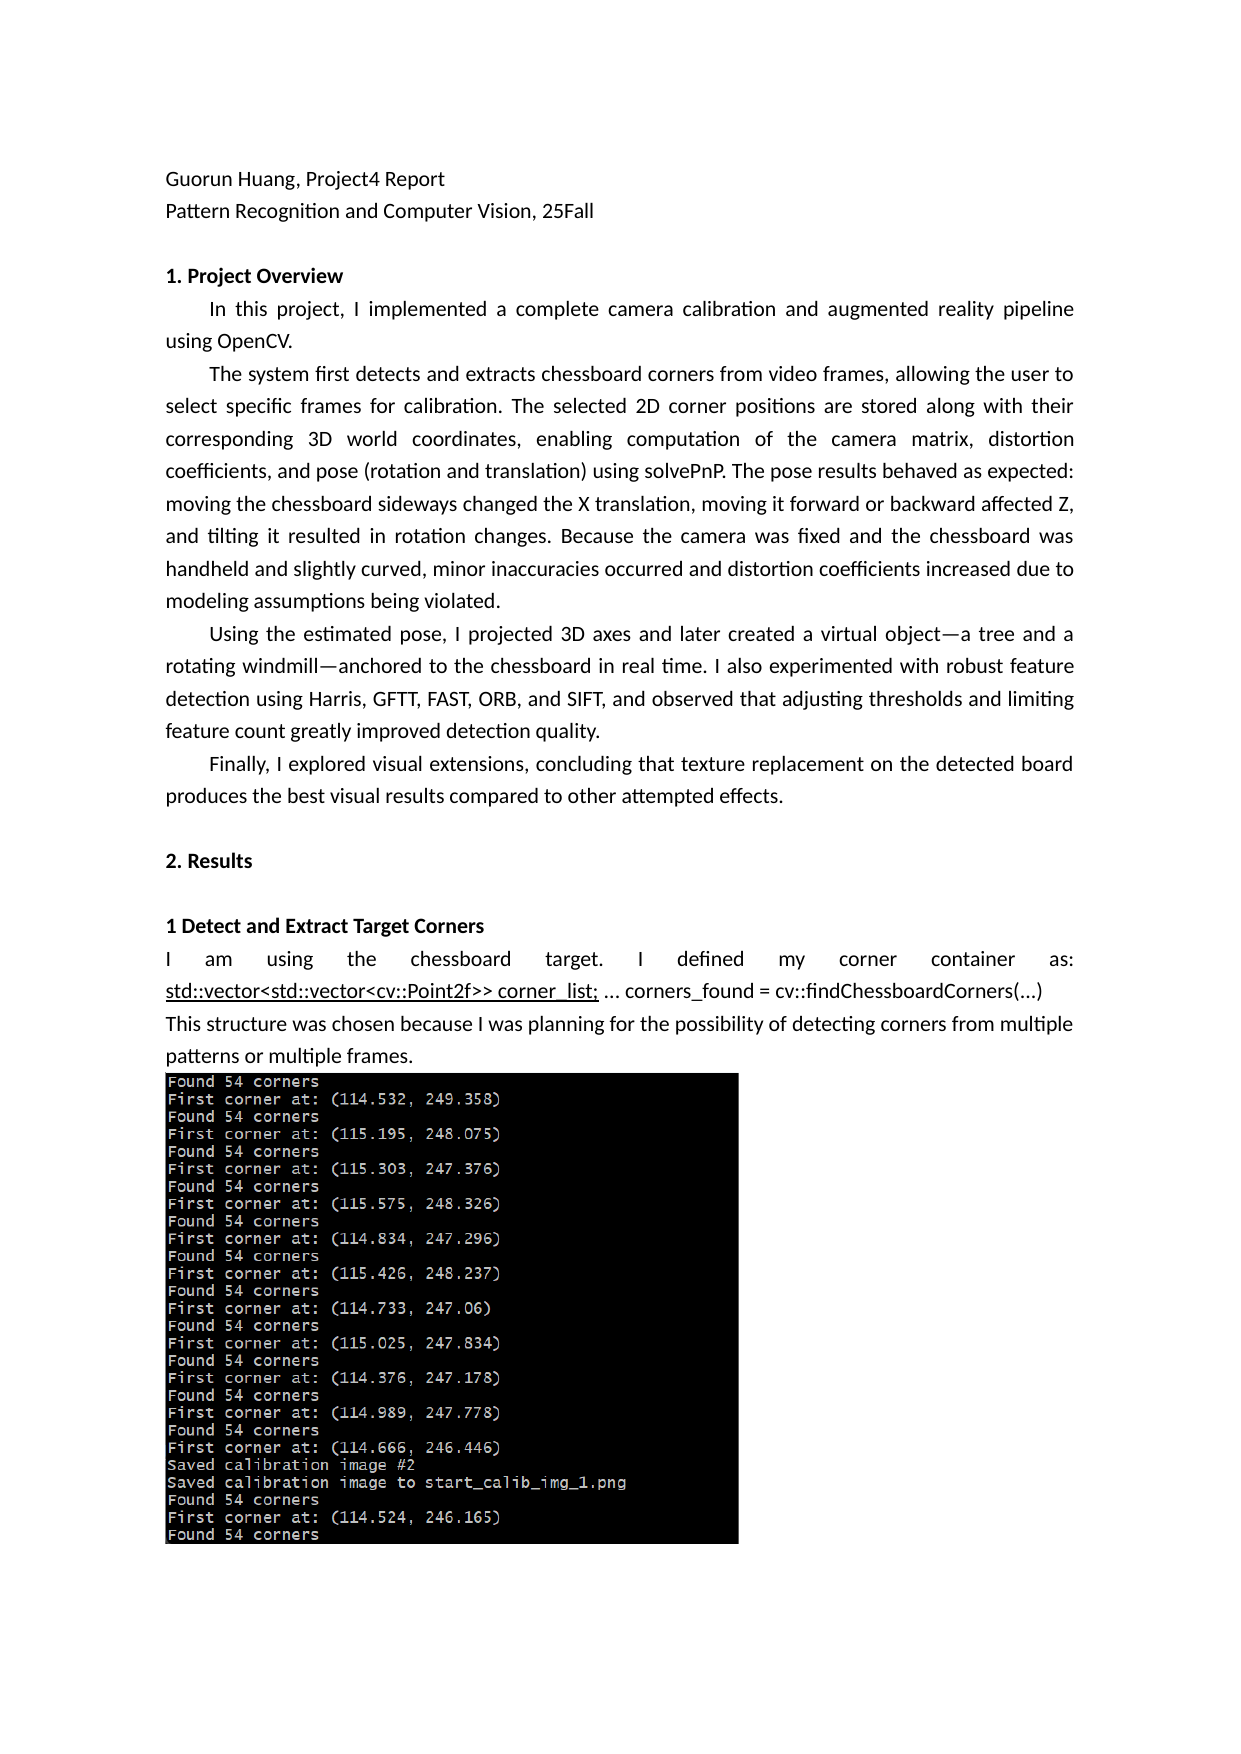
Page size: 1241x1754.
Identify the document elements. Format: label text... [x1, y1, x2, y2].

text I am using the chessboard target. I defined my corner container as: std::vector<std::vector<cv::Point2f>> corner_list; ... corners_found = cv::findChessboardCorners(...) [165, 942, 1075, 1007]
text 1 Detect and Extract Target Corners [165, 909, 1075, 942]
text This structure was chosen because I was planning for the possibility of detecting corners from multiple patterns or multiple frames. [165, 1007, 1075, 1072]
text In this project, I implemented a complete camera calibration and augmented reality pipeline using OpenCV. [165, 292, 1075, 357]
text Guorun Huang, Project4 Report [165, 162, 1075, 194]
text Pattern Recognition and Computer Vision, 25Fall [165, 194, 1075, 227]
picture [165, 1072, 739, 1544]
text 1. Project Overview [165, 259, 1075, 292]
text Using the estimated pose, I projected 3D axes and later created a virtual object—a tree and a rotating windmill—anchored to the chessboard in real time. I also experimented with robust feature detection using Harris, GFTT, FAST, ORB, and SIFT, and observed that adjusting thresholds and limiting feature count greatly improved detection quality. [165, 617, 1075, 747]
text Finally, I explored visual extensions, concluding that texture replacement on the detected board produces the best visual results compared to other attempted effects. [165, 747, 1075, 812]
list Results [165, 844, 1075, 877]
text The system first detects and extracts chessboard corners from video frames, allowing the user to select specific frames for calibration. The selected 2D corner positions are stored along with their corresponding 3D world coordinates, enabling computation of the camera matrix, distortion coefficients, and pose (rotation and translation) using solvePnP. The pose results behaved as expected: moving the chessboard sideways changed the X translation, moving it forward or backward affected Z, and tilting it resulted in rotation changes. Because the camera was fixed and the chessboard was handheld and slightly curved, minor inaccuracies occurred and distortion coefficients increased due to modeling assumptions being violated. [165, 357, 1075, 617]
